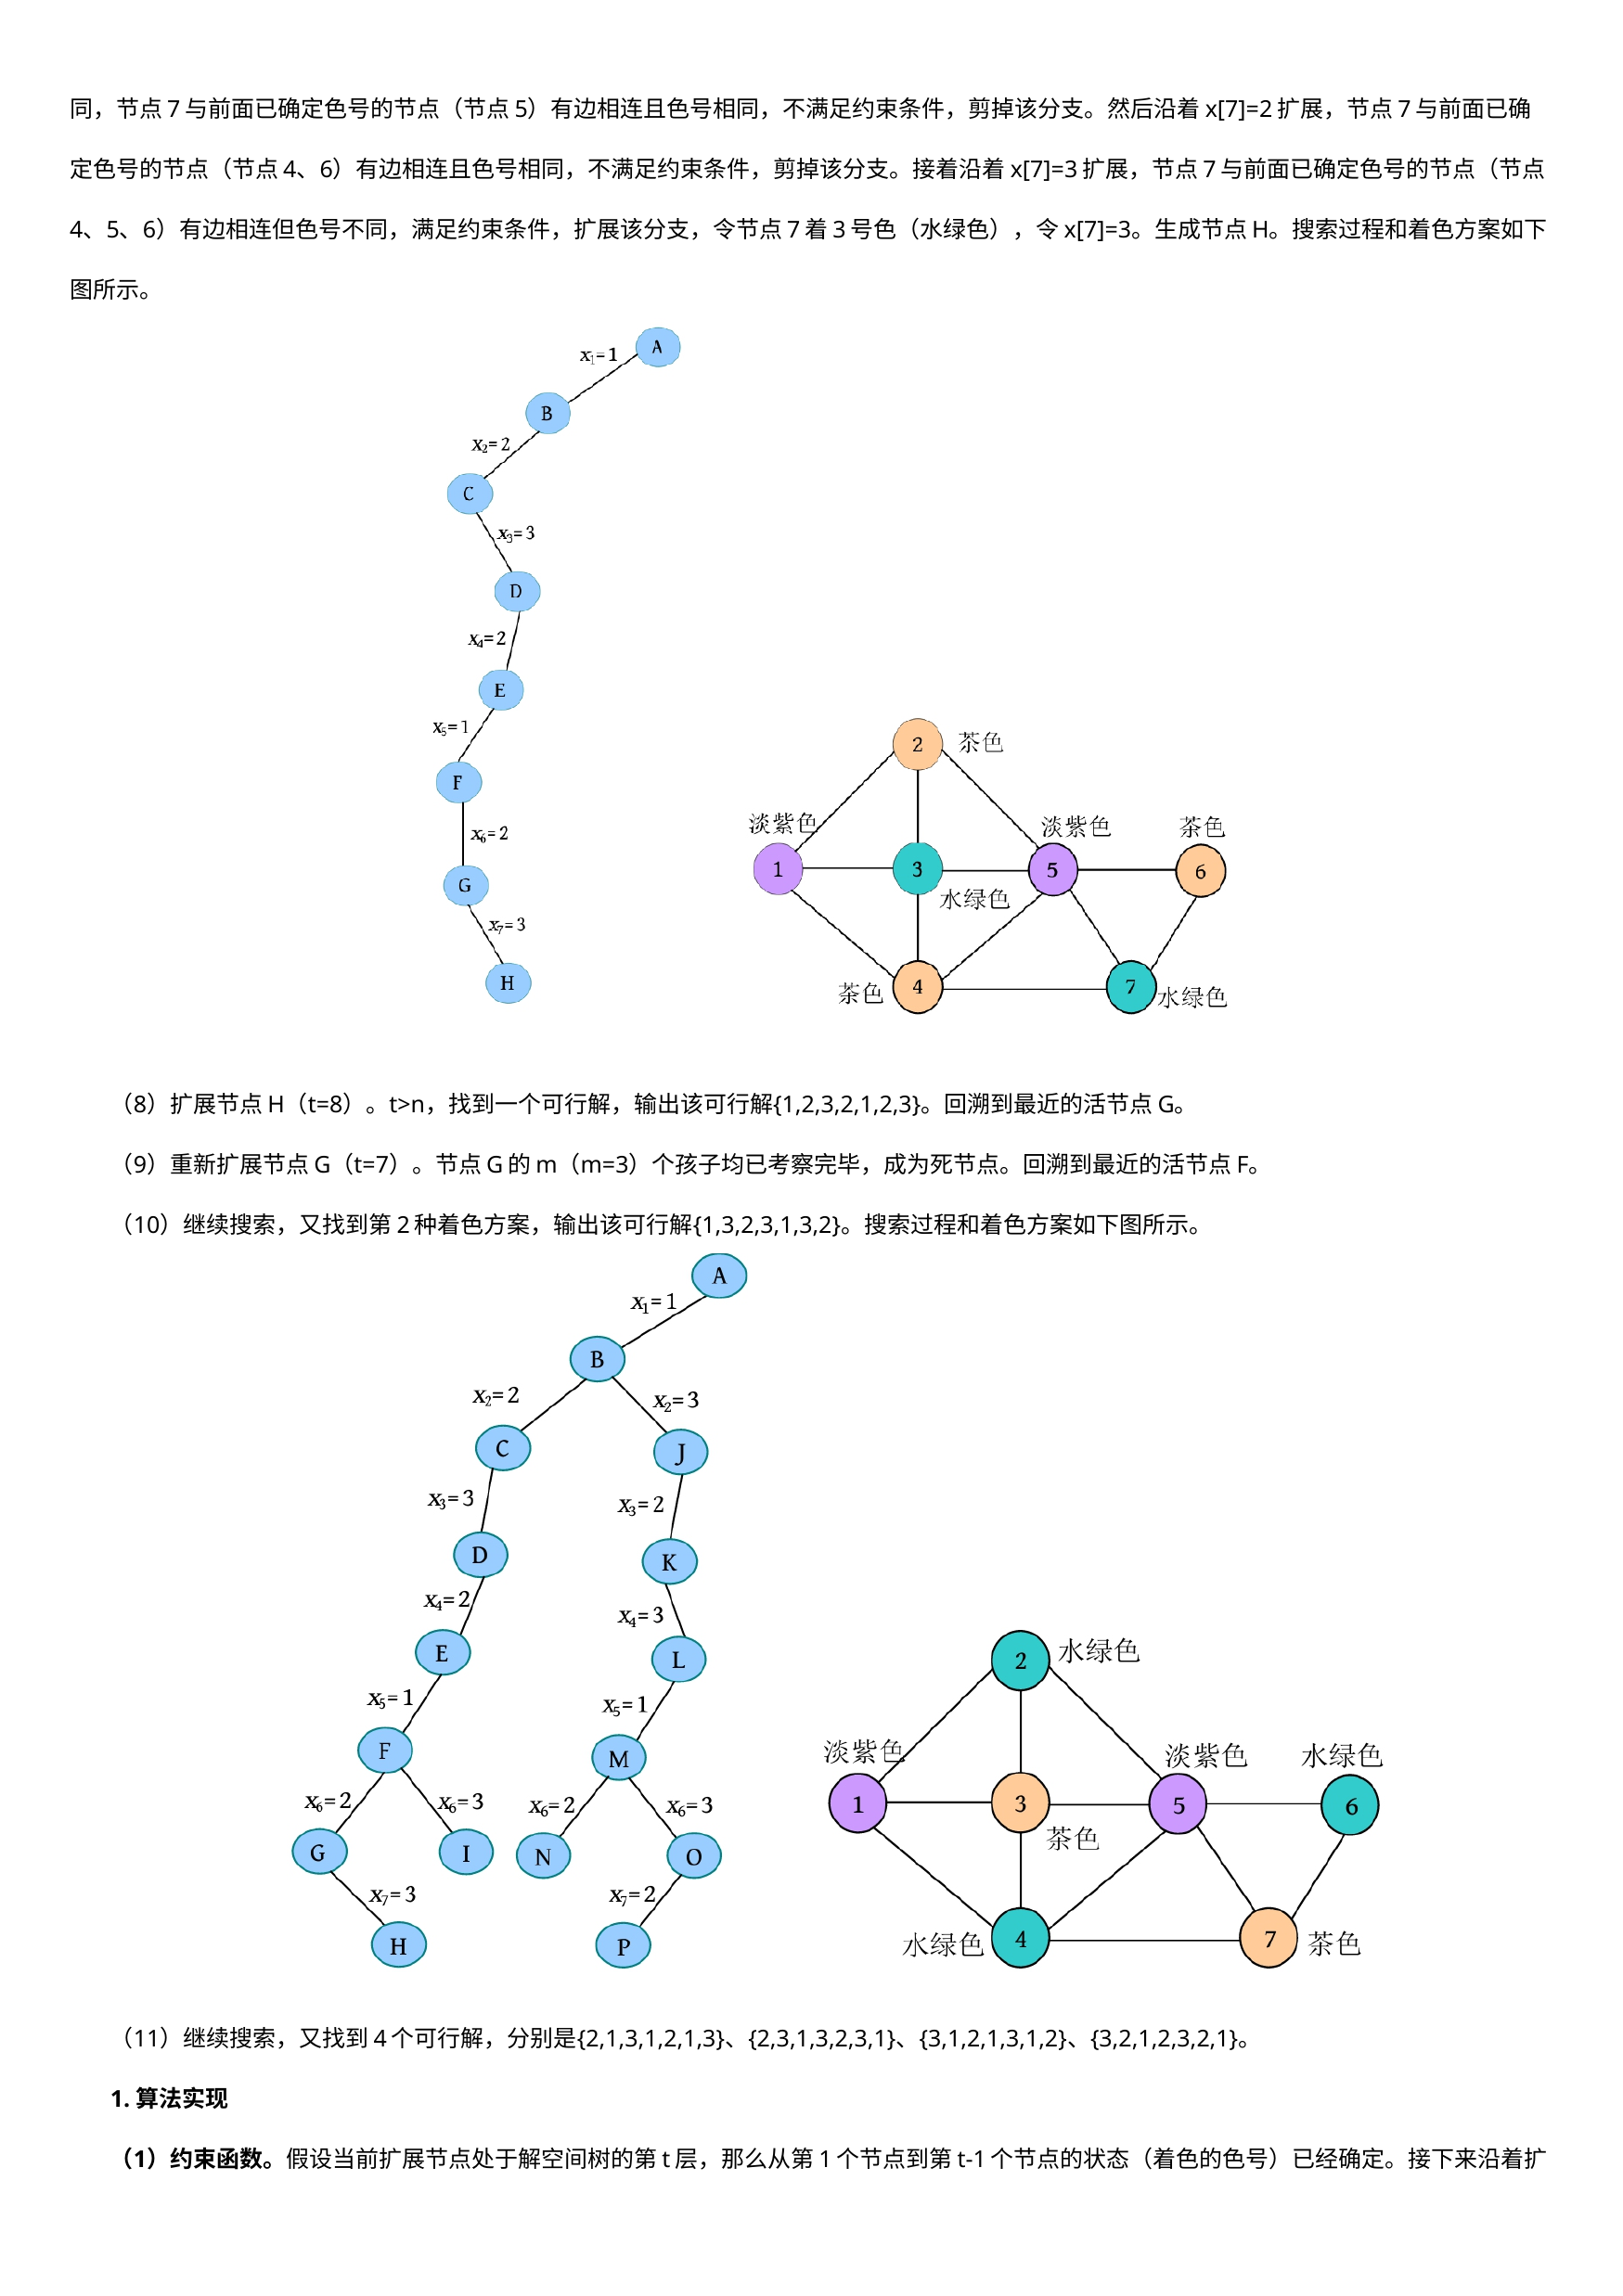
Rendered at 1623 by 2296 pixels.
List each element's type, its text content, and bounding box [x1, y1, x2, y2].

picture [275, 1253, 1388, 1972]
text （9）重新扩展节点G（t=7）。节点G的m（m=3）个孩子均已考察完毕，成为死节点。回溯到最近的活节点F。 [70, 1133, 1552, 1193]
text 1. 算法实现 [70, 2067, 1552, 2127]
text （10）继续搜索，又找到第2种着色方案，输出该可行解{1,3,2,3,1,3,2}。搜索过程和着色方案如下图所示。 [70, 1193, 1552, 1253]
text （8）扩展节点H（t=8）。t>n，找到一个可行解，输出该可行解{1,2,3,2,1,2,3}。回溯到最近的活节点G。 [70, 1072, 1552, 1133]
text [70, 2127, 1552, 2187]
picture [425, 318, 1238, 1016]
text （11）继续搜索，又找到4个可行解，分别是{2,1,3,1,2,1,3}、{2,3,1,3,2,3,1}、{3,1,2,1,3,1,2}、{3,2,1,2,3,2,1}。 [70, 2007, 1552, 2067]
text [70, 77, 1552, 318]
